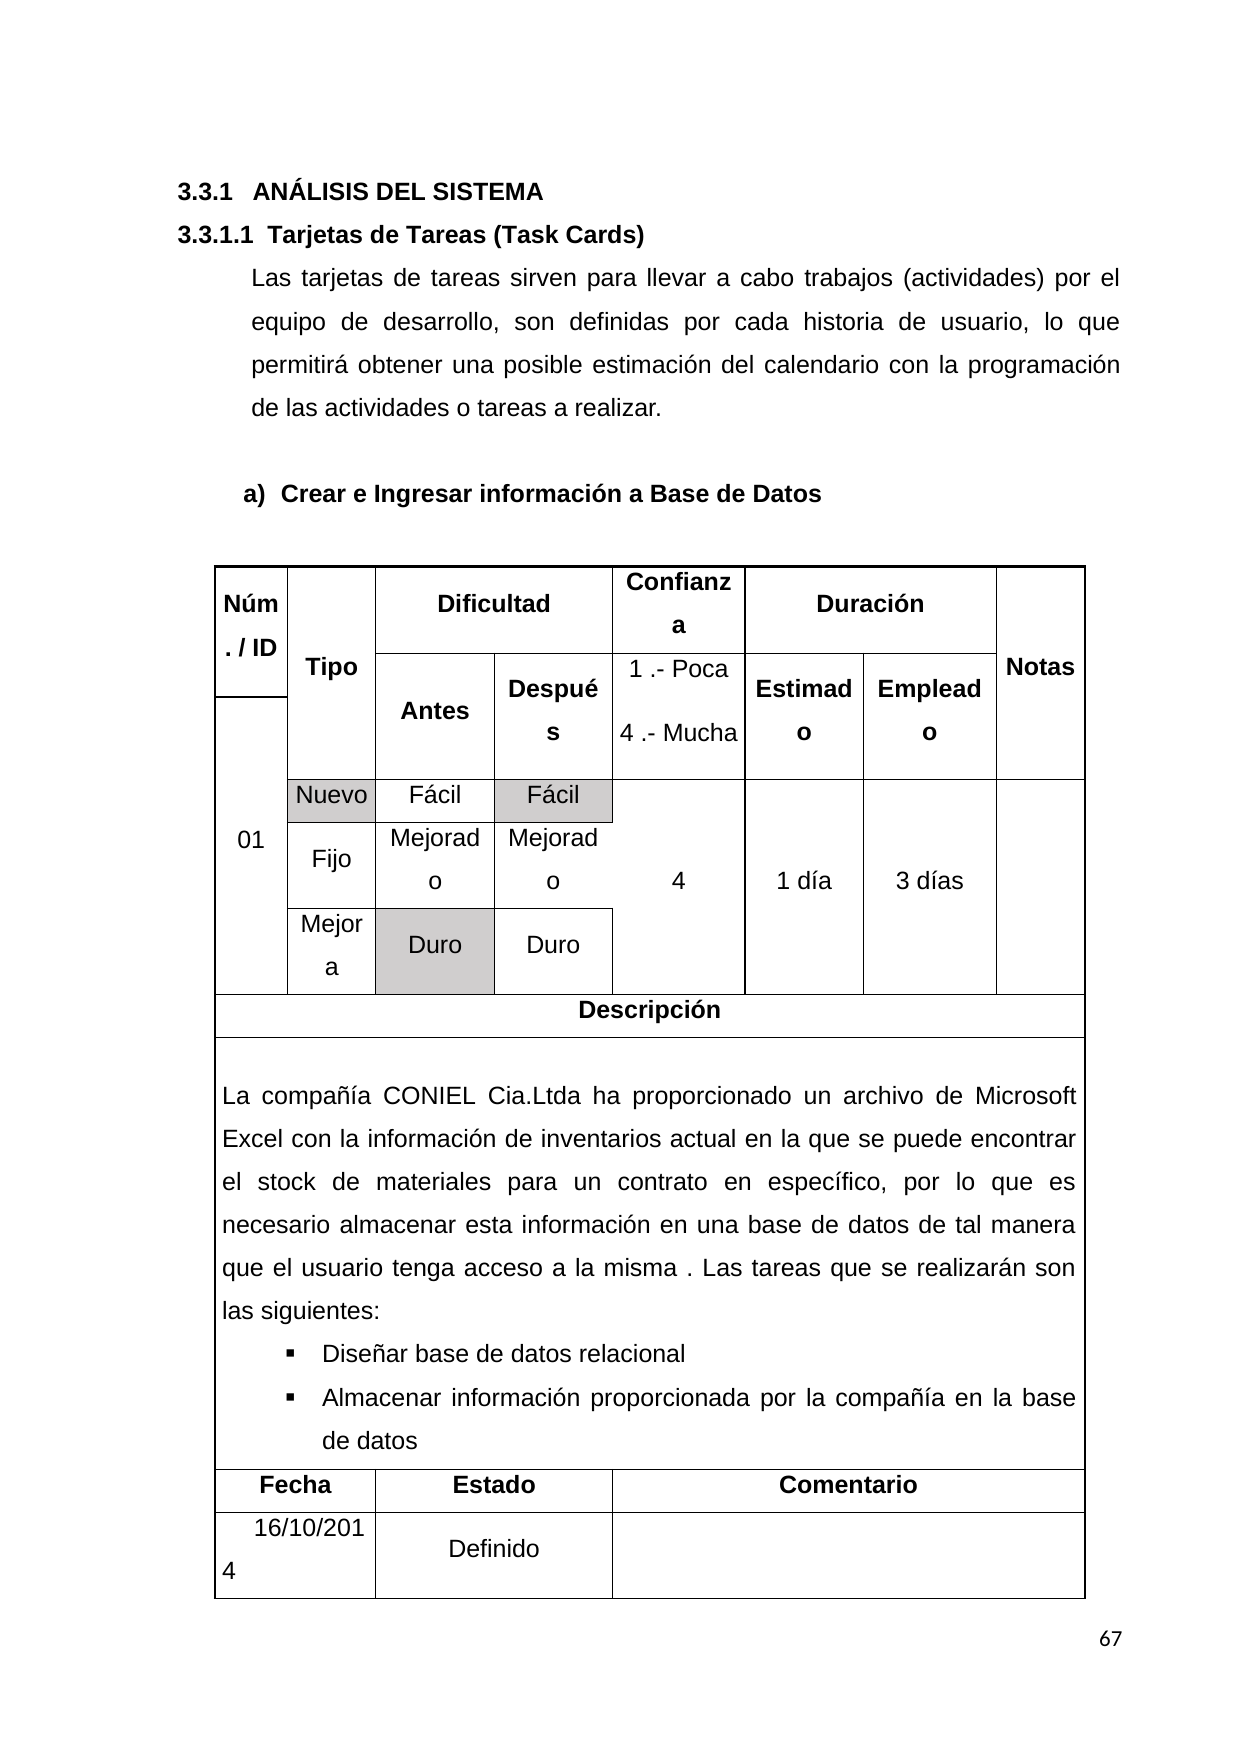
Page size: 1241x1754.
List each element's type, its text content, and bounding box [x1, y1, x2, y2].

table_cell Después [495, 654, 612, 779]
table_cell Mejora [288, 909, 375, 994]
table_cell Mejorado [376, 823, 494, 908]
table_header Confianza [613, 568, 744, 652]
table_header Dificultad [376, 568, 612, 652]
table_header Notas [997, 568, 1084, 779]
table_cell 4 [612, 780, 744, 994]
table_cell [613, 1513, 1084, 1598]
table_cell 1 día [746, 780, 863, 994]
table_cell Fácil [376, 780, 494, 822]
table_cell Estado [376, 1470, 612, 1512]
table_cell Estimado [746, 654, 863, 779]
table_cell Comentario [613, 1470, 1084, 1512]
table_cell Fácil [495, 780, 612, 822]
table_cell La compañía CONIEL Cia.Ltda ha proporcionado un archivo de Microsoft Excel con la información de inventarios actual en la que se puede encontrar el stock de materiales para un contrato en específico, por lo que es necesario almacenar esta información en una base de datos de tal manera que el usuario tenga acceso a la misma . Las tareas que se realizarán son las siguientes: Diseñar base de datos relacional Almacenar información proporcionada por la compañía en la base de datos [216, 1038, 1084, 1469]
table_header Núm. / ID [216, 568, 287, 696]
table_cell Fijo [288, 823, 375, 908]
table_cell [997, 780, 1084, 994]
table_cell 16/10/2014 [216, 1513, 375, 1598]
table_cell Fecha [216, 1470, 375, 1512]
table_cell Duro [495, 909, 612, 994]
table_cell Nuevo [288, 780, 375, 822]
text Las tarjetas de tareas sirven para llevar a cabo trabajos (actividades) por el equipo de desarrollo, son definidas por cada historia de usuario, lo que permitirá obtener una posible estimación del calendario con la programación de las actividades o tareas a realizar. [251, 263, 1122, 422]
table_cell 1 .- Poca [613, 654, 744, 696]
table_header Tipo [288, 568, 375, 779]
list Crear e Ingresar información a Base de Datos [243, 479, 1122, 508]
table_cell Mejorado [495, 823, 612, 908]
table_cell Duro [376, 909, 494, 994]
subtitle ANÁLISIS DEL SISTEMA [177, 177, 1122, 206]
table_cell 4 .- Mucha [613, 696, 744, 779]
table_cell 3 días [864, 780, 996, 994]
table_cell Definido [376, 1513, 612, 1598]
subtitle Tarjetas de Tareas (Task Cards) [177, 220, 1122, 249]
table_cell Antes [376, 654, 494, 779]
table_cell Descripción [216, 995, 1084, 1037]
table_cell 01 [216, 698, 287, 994]
table_cell Empleado [864, 654, 996, 779]
table_header Duración [746, 568, 996, 652]
